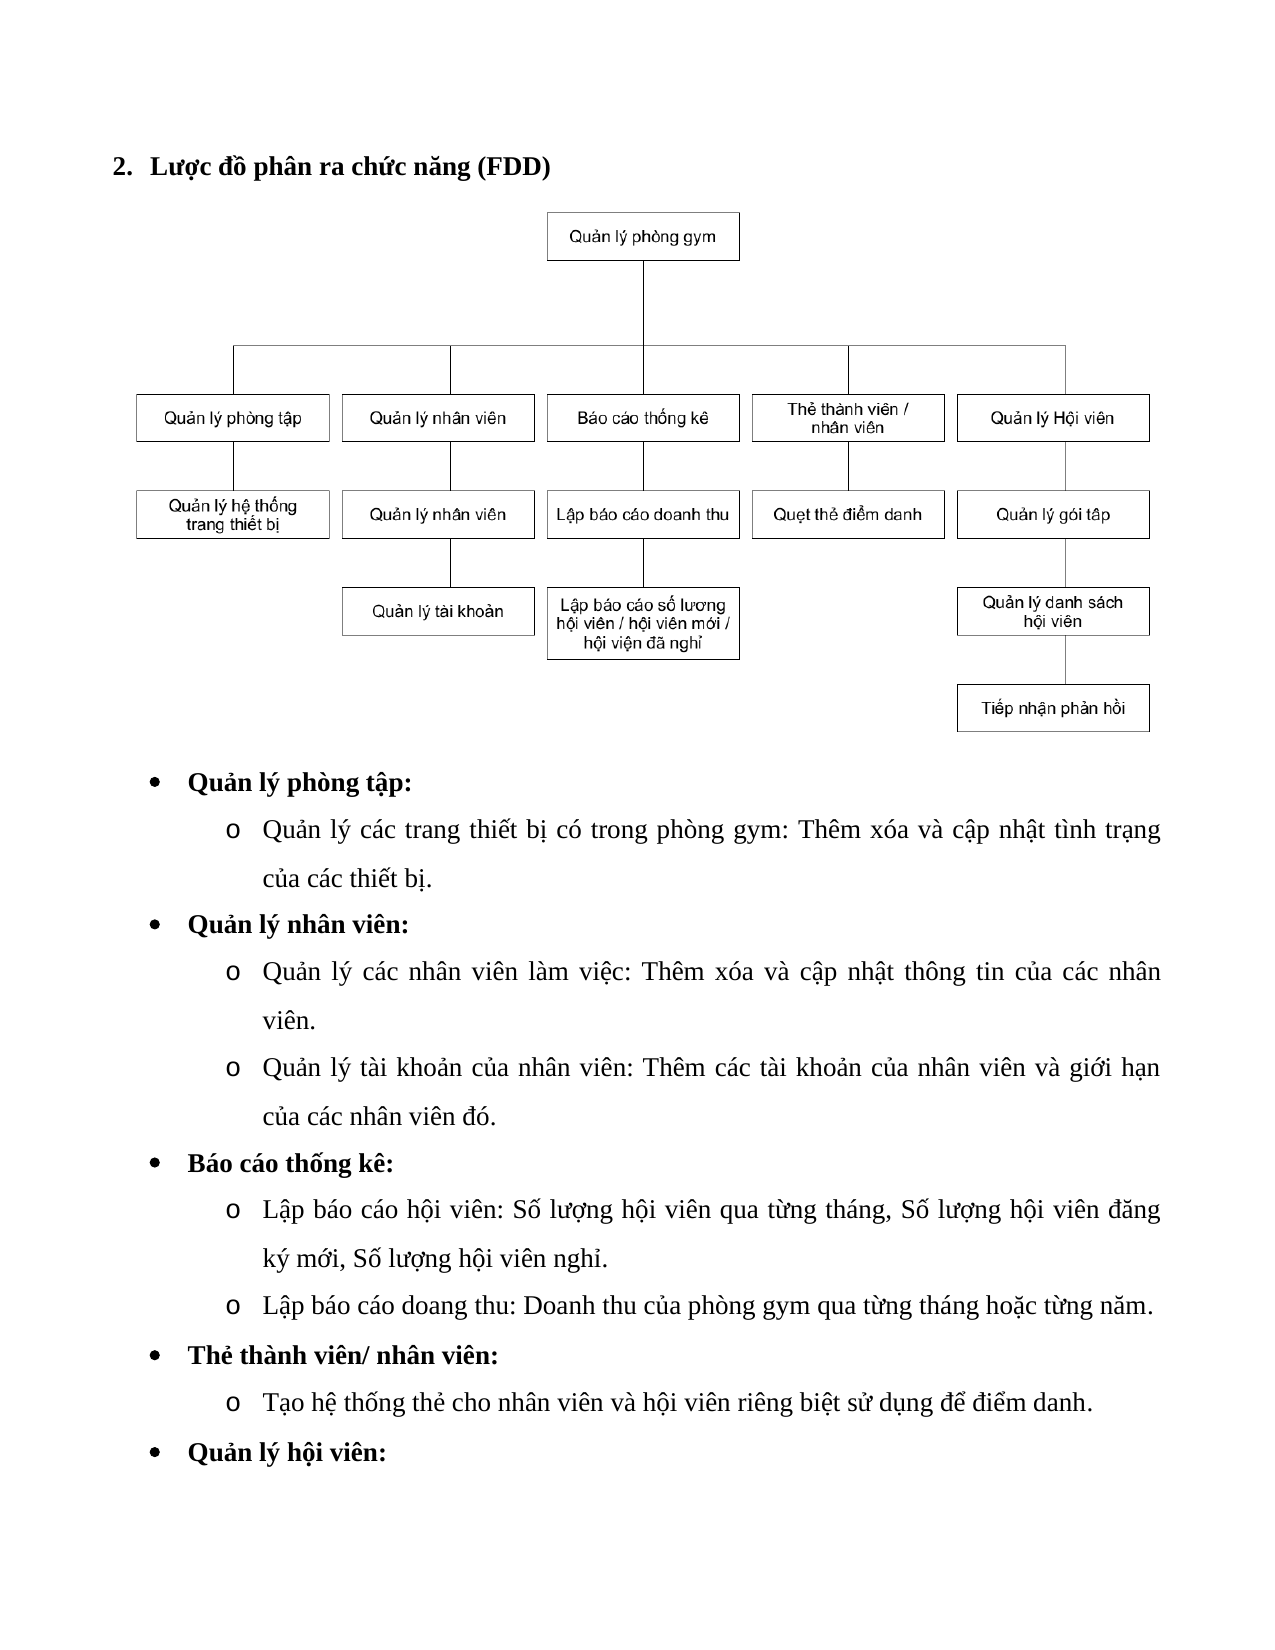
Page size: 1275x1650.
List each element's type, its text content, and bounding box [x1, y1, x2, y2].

list Quản lý hội viên: [150, 1436, 1162, 1468]
list Lập báo cáo doang thu: Doanh thu của phòng gym qua từng tháng hoặc từng năm. [225, 1289, 1162, 1323]
list Quản lý nhân viên: [150, 909, 1162, 940]
list Tạo hệ thống thẻ cho nhân viên và hội viên riêng biệt sử dụng để điểm danh. [225, 1386, 1162, 1420]
list Quản lý phòng tập: [150, 766, 1162, 797]
list Thẻ thành viên/ nhân viên: [150, 1339, 1162, 1371]
list Báo cáo thống kê: [150, 1147, 1162, 1178]
subtitle Lược đồ phân ra chức năng (FDD) [112, 150, 1162, 181]
list Lập báo cáo hội viên: Số lượng hội viên qua từng tháng, Số lượng hội viên đăng ký mới, Số lượng hội viên nghỉ. [225, 1194, 1162, 1274]
list Quản lý các trang thiết bị có trong phòng gym: Thêm xóa và cập nhật tình trạng của các thiết bị. [225, 813, 1162, 893]
list Quản lý tài khoản của nhân viên: Thêm các tài khoản của nhân viên và giới hạn của các nhân viên đó. [225, 1051, 1162, 1131]
list Quản lý các nhân viên làm việc: Thêm xóa và cập nhật thông tin của các nhân viên. [225, 956, 1162, 1036]
picture [112, 196, 1172, 748]
